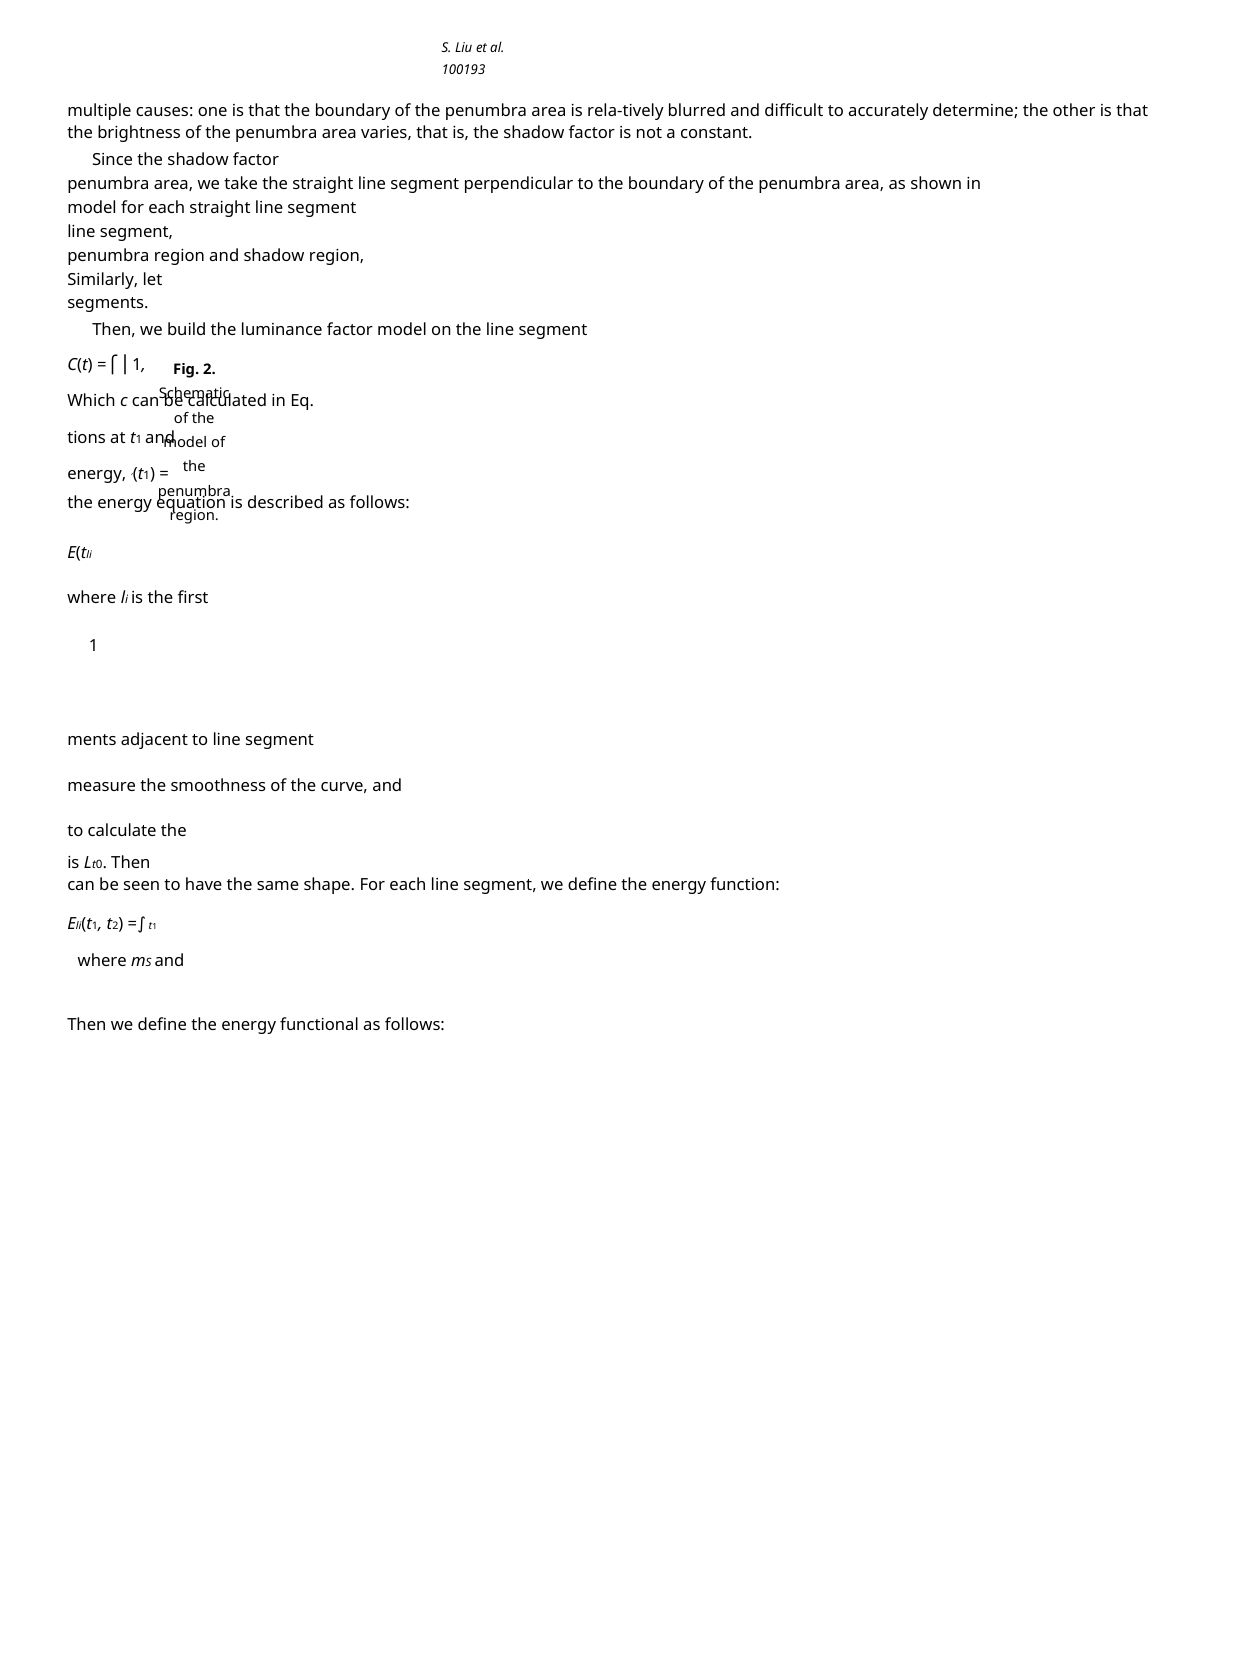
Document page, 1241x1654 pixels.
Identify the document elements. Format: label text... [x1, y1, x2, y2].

text Fig. 2. Schematic of the model of the penumbra region. [154, 355, 234, 525]
text S. Liu et al. Array 15 (2022) 100193 [441, 35, 623, 79]
